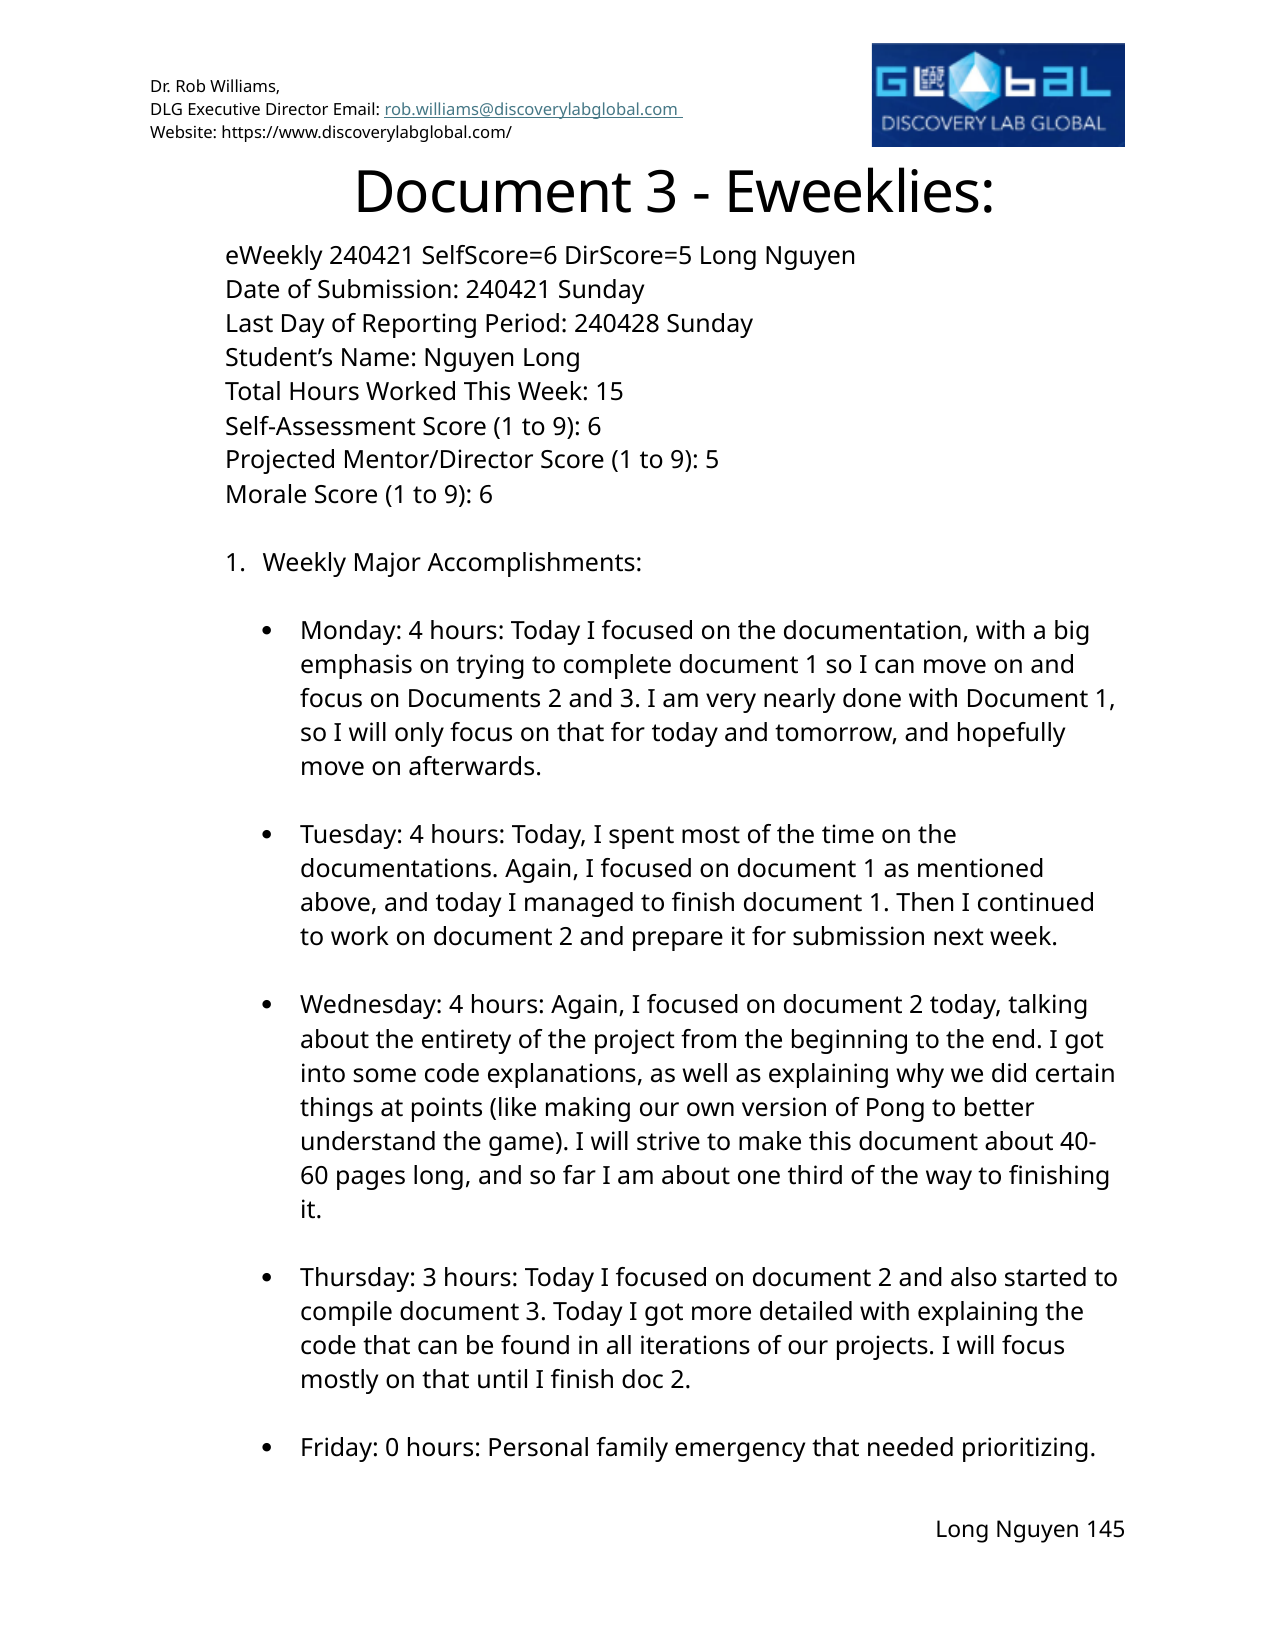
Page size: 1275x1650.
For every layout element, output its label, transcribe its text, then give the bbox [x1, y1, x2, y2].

text Last Day of Reporting Period: 240428 Sunday [150, 306, 1125, 340]
list Tuesday: 4 hours: Today, I spent most of the time on the documentations. Again, I focused on document 1 as mentioned above, and today I managed to finish document 1. Then I continued to work on document 2 and prepare it for submission next week. [262, 817, 1125, 953]
text Projected Mentor/Director Score (1 to 9): 5 [150, 442, 1125, 476]
text eWeekly 240421 SelfScore=6 DirScore=5 Long Nguyen [150, 238, 1125, 272]
text Self-Assessment Score (1 to 9): 6 [150, 408, 1125, 442]
text Total Hours Worked This Week: 15 [150, 374, 1125, 408]
list Weekly Major Accomplishments: [225, 544, 1125, 578]
text Date of Submission: 240421 Sunday [150, 272, 1125, 306]
text Morale Score (1 to 9): 6 [150, 476, 1125, 510]
list Monday: 4 hours: Today I focused on the documentation, with a big emphasis on trying to complete document 1 so I can move on and focus on Documents 2 and 3. I am very nearly done with Document 1, so I will only focus on that for today and tomorrow, and hopefully move on afterwards. [262, 612, 1125, 783]
list Thursday: 3 hours: Today I focused on document 2 and also started to compile document 3. Today I got more detailed with explaining the code that can be found in all iterations of our projects. I will focus mostly on that until I finish doc 2. [262, 1260, 1125, 1396]
list Friday: 0 hours: Personal family emergency that needed prioritizing. [262, 1430, 1125, 1464]
text Student’s Name: Nguyen Long [150, 340, 1125, 374]
picture [871, 43, 1125, 147]
title Document 3 - Eweeklies: [150, 150, 1125, 229]
list Wednesday: 4 hours: Again, I focused on document 2 today, talking about the entirety of the project from the beginning to the end. I got into some code explanations, as well as explaining why we did certain things at points (like making our own version of Pong to better understand the game). I will strive to make this document about 40-60 pages long, and so far I am about one third of the way to finishing it. [262, 987, 1125, 1226]
